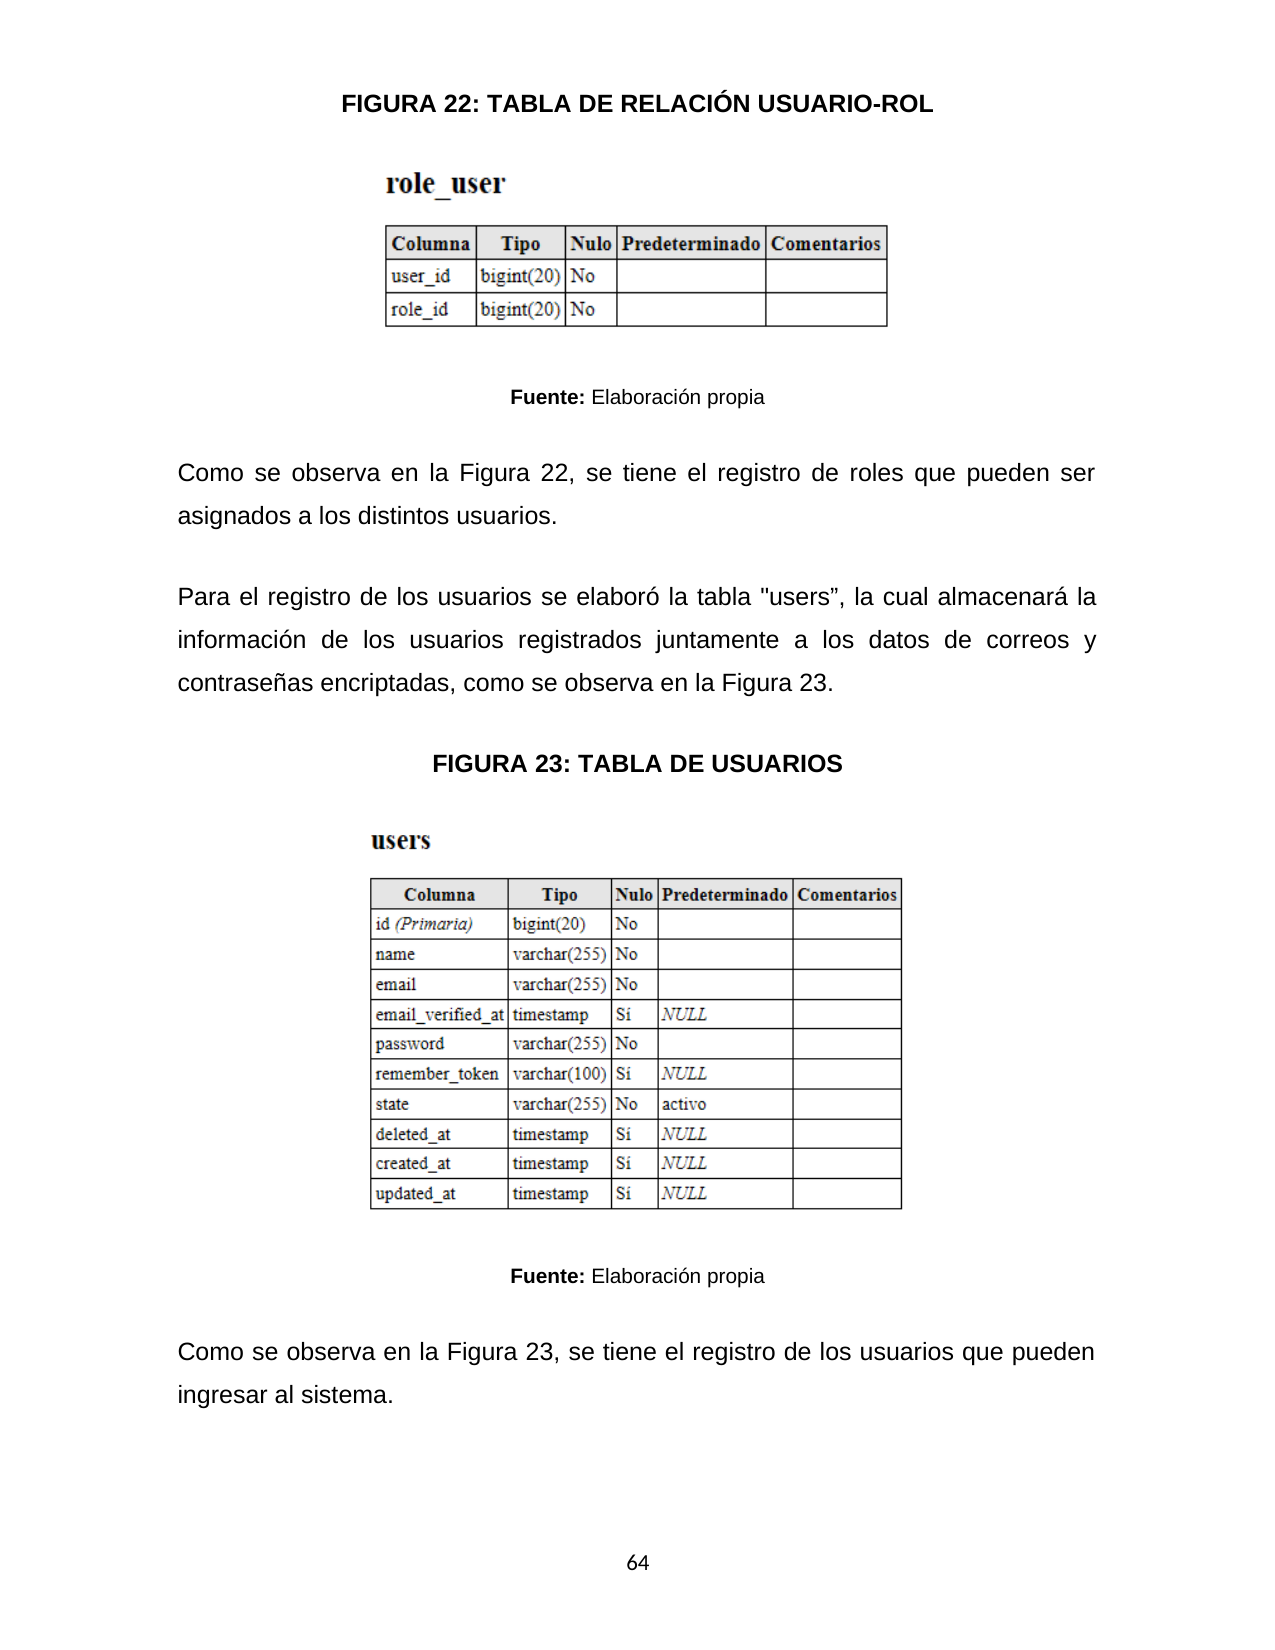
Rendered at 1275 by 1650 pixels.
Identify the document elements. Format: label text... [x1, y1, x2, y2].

text Como se observa en la Figura 23, se tiene el registro de los usuarios que pueden ingresar al sistema. [177, 1337, 1098, 1409]
text Para el registro de los usuarios se elaboró la tabla "users”, la cual almacenará la información de los usuarios registrados juntamente a los datos de correos y contraseñas encriptadas, como se observa en la Figura 23. [177, 582, 1098, 697]
text Fuente: Elaboración propia [177, 1263, 1098, 1287]
text FIGURA 22: TABLA DE RELACIÓN USUARIO-ROL [177, 89, 1098, 117]
picture [384, 171, 892, 334]
text FIGURA 23: TABLA DE USUARIOS [177, 749, 1098, 777]
picture [369, 829, 906, 1212]
text Fuente: Elaboración propia [177, 385, 1098, 409]
text Como se observa en la Figura 22, se tiene el registro de roles que pueden ser asignados a los distintos usuarios. [177, 458, 1098, 530]
